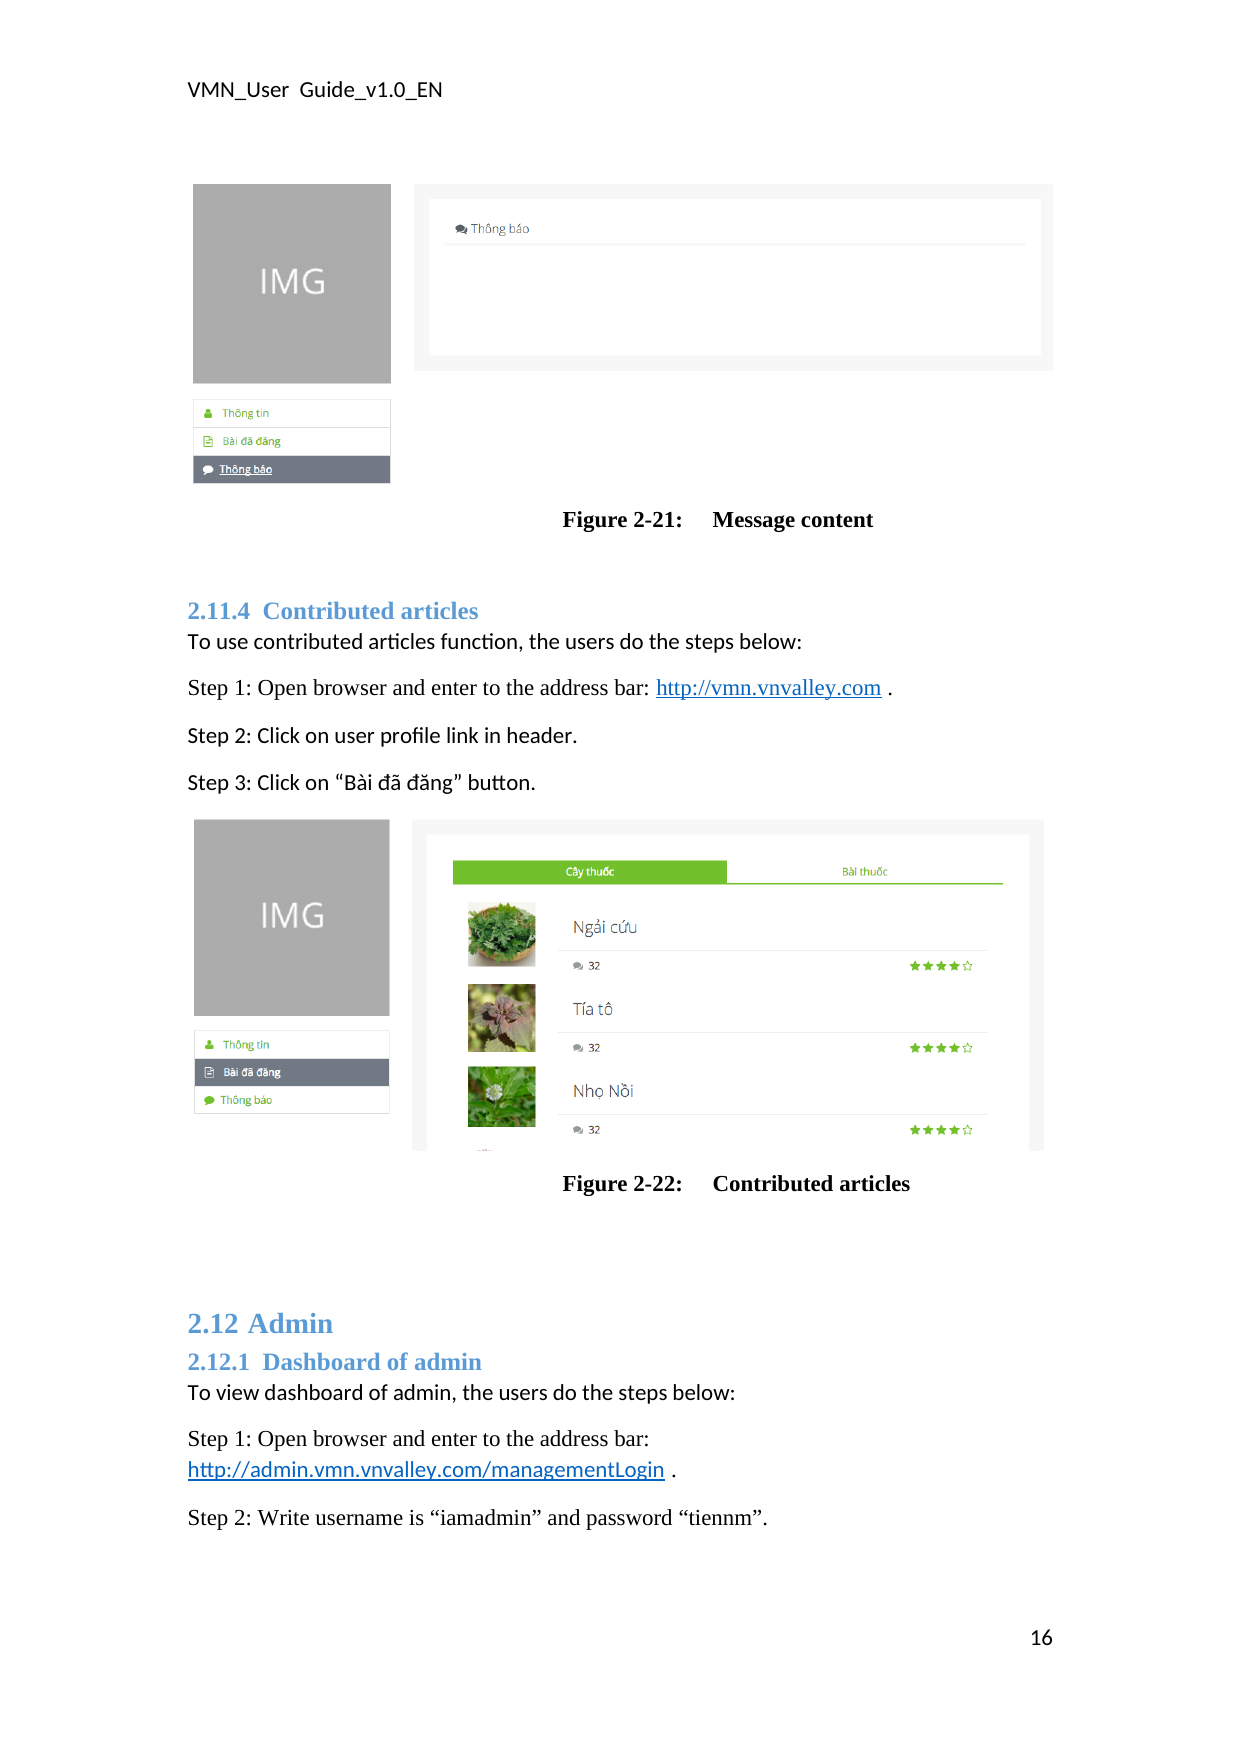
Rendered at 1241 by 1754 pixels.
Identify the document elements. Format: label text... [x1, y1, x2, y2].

text Message content [562, 507, 1053, 533]
subtitle Contributed articles [187, 596, 1053, 625]
picture [187, 180, 1053, 488]
subtitle Dashboard of admin [187, 1347, 1053, 1375]
text Contributed articles [562, 1170, 1053, 1196]
text Step 2: Write username is “iamadmin” and password “tiennm”. [187, 1504, 1053, 1530]
text Step 1: Open browser and enter to the address bar: http://vmn.vnvalley.com . [187, 674, 1053, 700]
subtitle Admin [187, 1306, 1053, 1340]
text Step 1: Open browser and enter to the address bar: http://admin.vmn.vnvalley.com/managementLogin . [187, 1424, 1053, 1483]
text Step 3: Click on “Bài đã đăng” button. [187, 768, 1053, 796]
text To use contributed articles function, the users do the steps below: [187, 627, 1053, 655]
picture [187, 814, 1053, 1151]
text Step 2: Click on user profile link in header. [187, 721, 1053, 749]
text To view dashboard of admin, the users do the steps below: [187, 1378, 1053, 1406]
